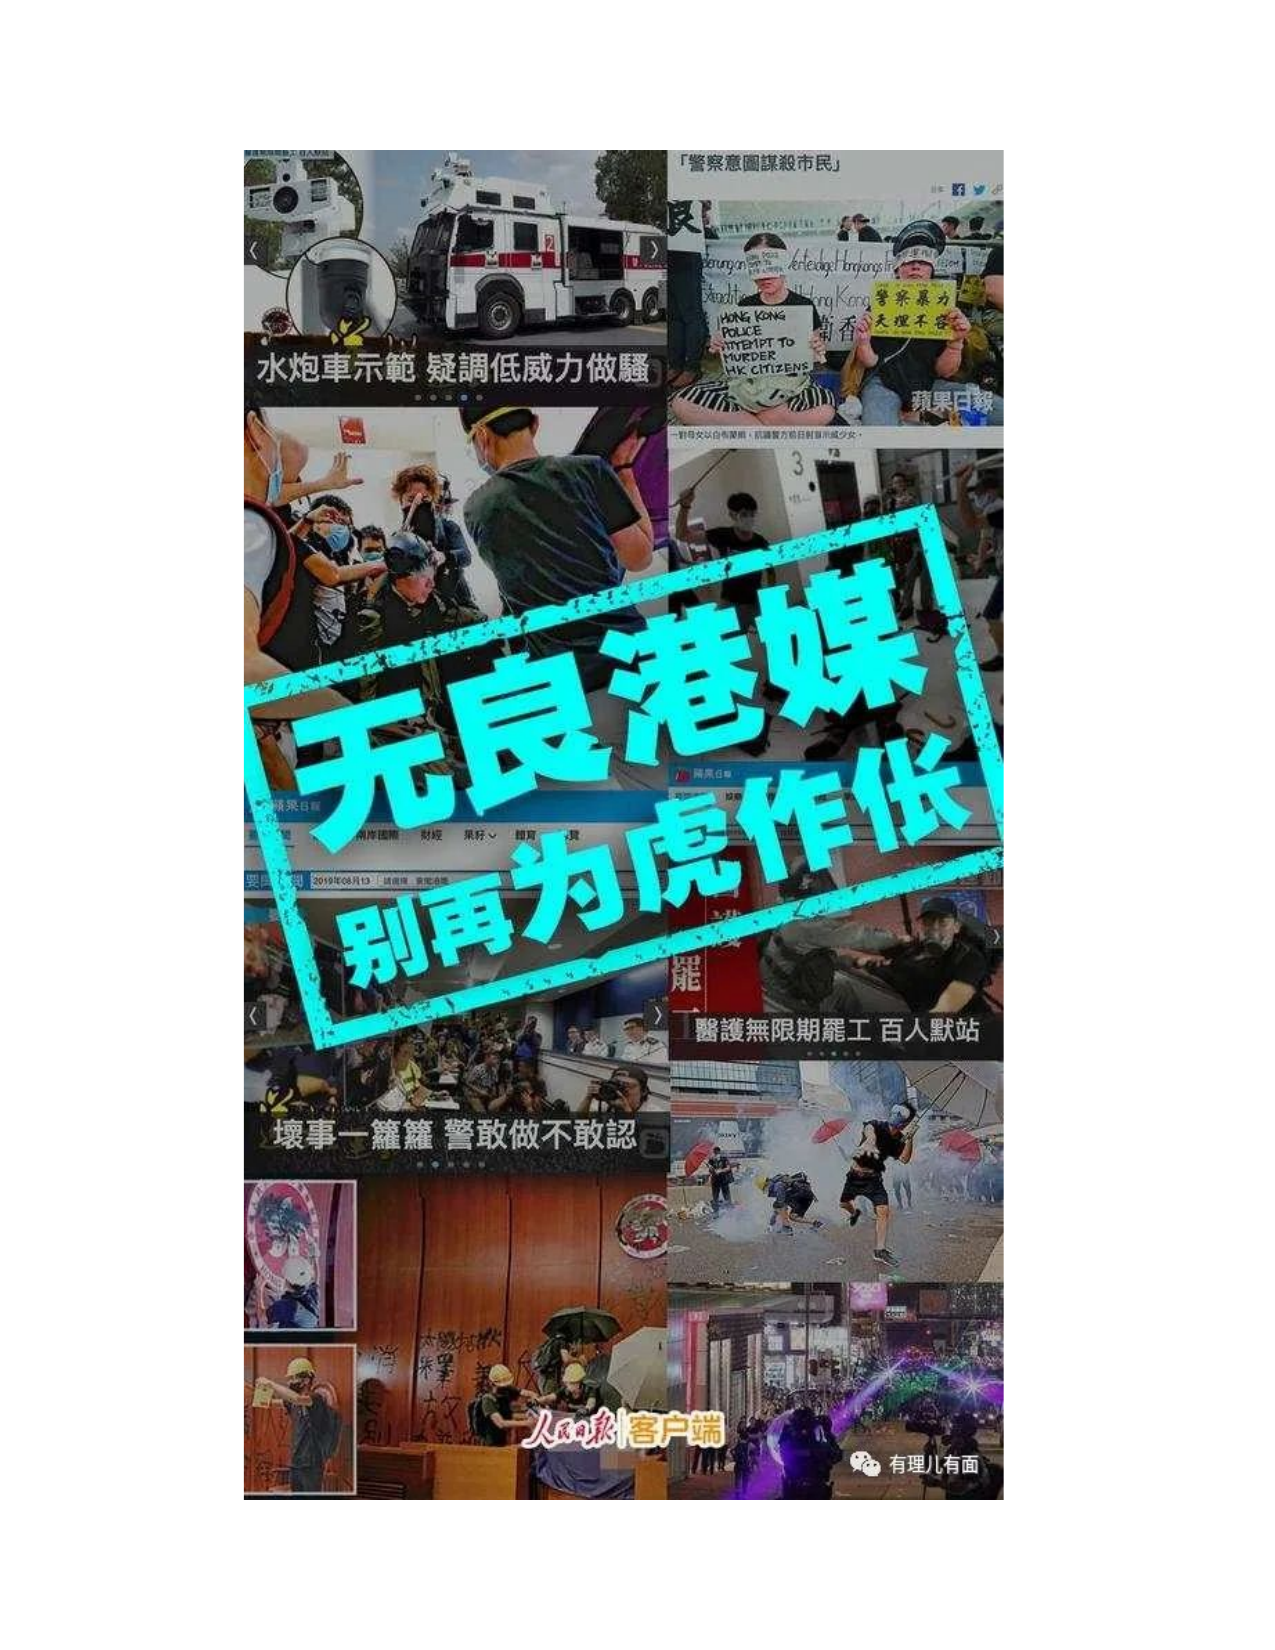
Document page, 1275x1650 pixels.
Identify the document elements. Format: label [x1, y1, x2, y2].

picture [243, 150, 1004, 1500]
